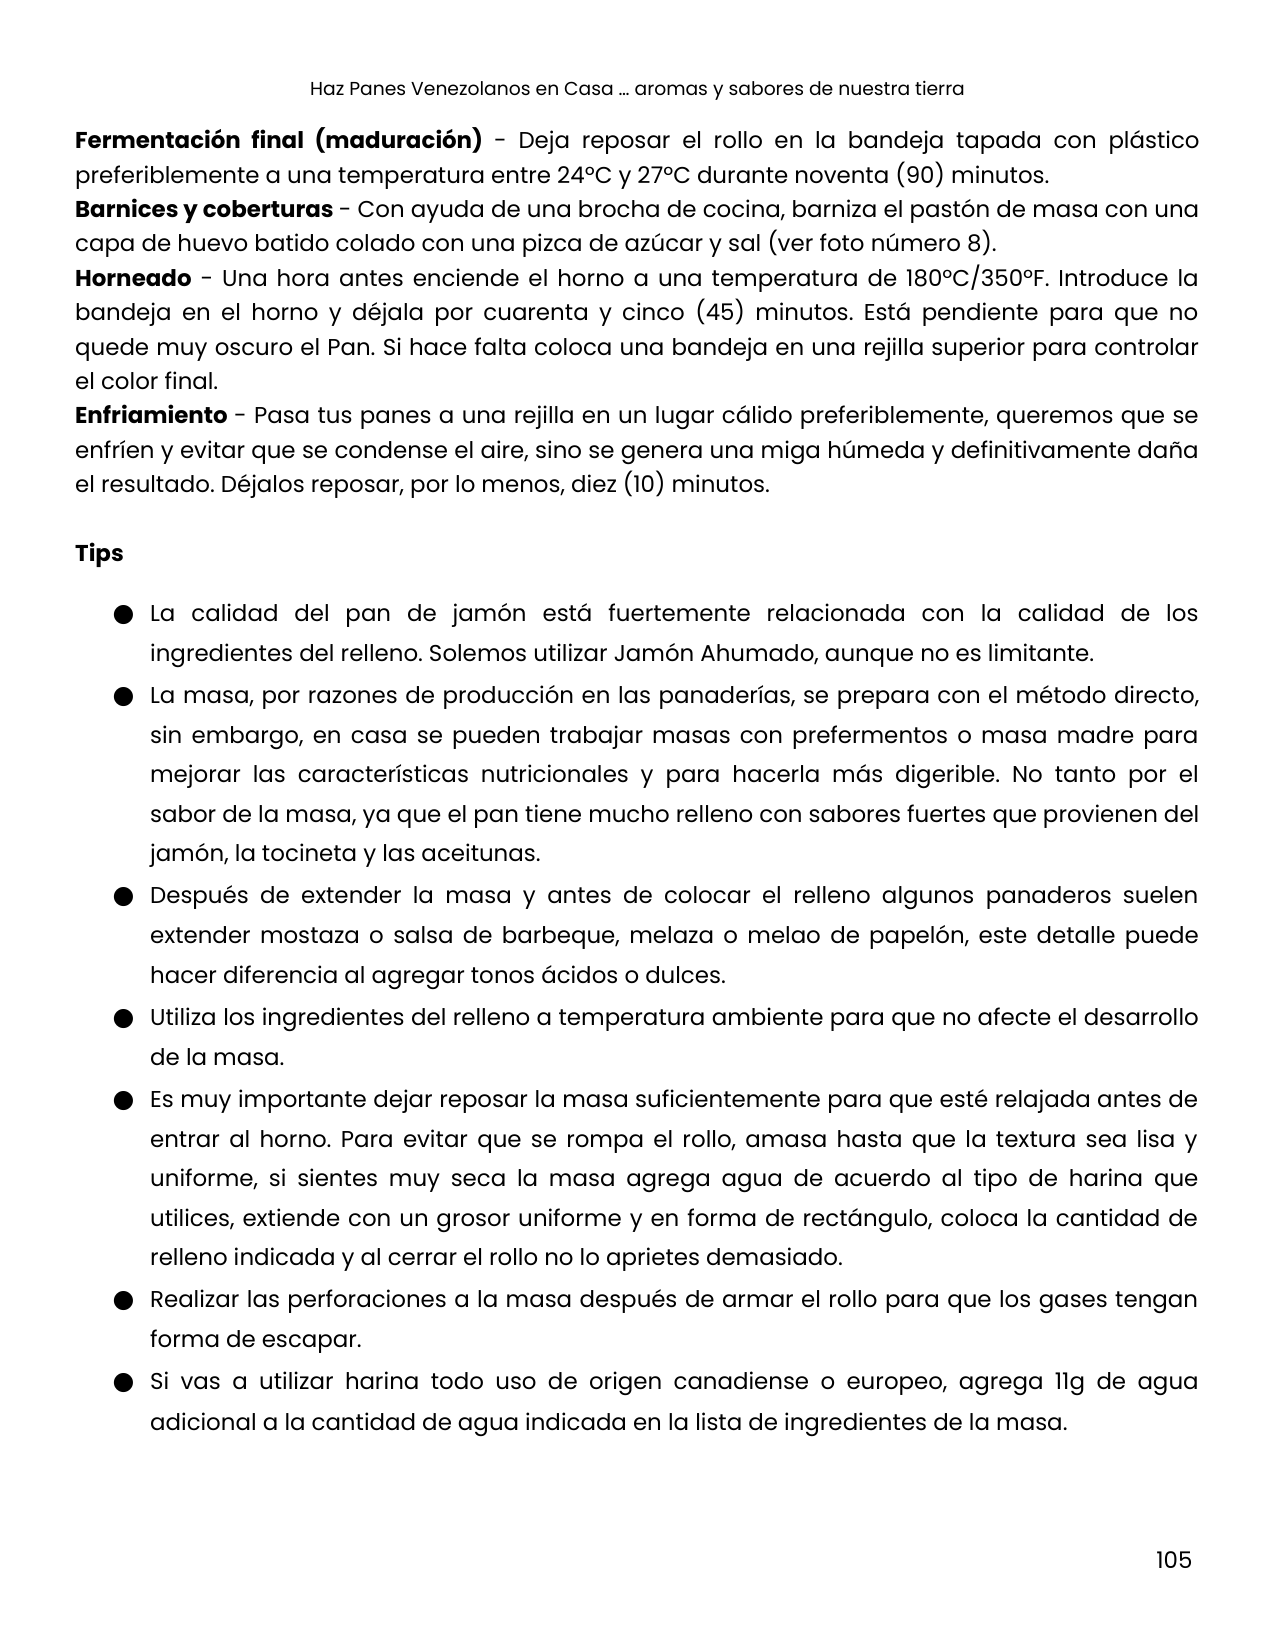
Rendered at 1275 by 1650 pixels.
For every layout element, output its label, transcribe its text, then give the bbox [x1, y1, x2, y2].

text Horneado - Una hora antes enciende el horno a una temperatura de 180ºC/350ºF. Introduce la bandeja en el horno y déjala por cuarenta y cinco (45) minutos. Está pendiente para que no quede muy oscuro el Pan. Si hace falta coloca una bandeja en una rejilla superior para controlar el color final. [75, 260, 1200, 397]
list La masa, por razones de producción en las panaderías, se prepara con el método directo, sin embargo, en casa se pueden trabajar masas con prefermentos o masa madre para mejorar las características nutricionales y para hacerla más digerible. No tanto por el sabor de la masa, ya que el pan tiene mucho relleno con sabores fuertes que provienen del jamón, la tocineta y las aceitunas. [112, 674, 1200, 870]
list Si vas a utilizar harina todo uso de origen canadiense o europeo, agrega 11g de agua adicional a la cantidad de agua indicada en la lista de ingredientes de la masa. [112, 1361, 1200, 1438]
list La calidad del pan de jamón está fuertemente relacionada con la calidad de los ingredientes del relleno. Solemos utilizar Jamón Ahumado, aunque no es limitante. [112, 592, 1200, 669]
list Después de extender la masa y antes de colocar el relleno algunos panaderos suelen extender mostaza o salsa de barbeque, melaza o melao de papelón, este detalle puede hacer diferencia al agregar tonos ácidos o dulces. [112, 875, 1200, 991]
text Fermentación final (maduración) - Deja reposar el rollo en la bandeja tapada con plástico preferiblemente a una temperatura entre 24ºC y 27ºC durante noventa (90) minutos. [75, 122, 1200, 191]
text Enfriamiento - Pasa tus panes a una rejilla en un lugar cálido preferiblemente, queremos que se enfríen y evitar que se condense el aire, sino se genera una miga húmeda y definitivamente daña el resultado. Déjalos reposar, por lo menos, diez (10) minutos. [75, 397, 1200, 501]
text Tips [75, 535, 1200, 569]
text Barnices y coberturas - Con ayuda de una brocha de cocina, barniza el pastón de masa con una capa de huevo batido colado con una pizca de azúcar y sal (ver foto número 8). [75, 191, 1200, 260]
list Utiliza los ingredientes del relleno a temperatura ambiente para que no afecte el desarrollo de la masa. [112, 996, 1200, 1073]
list Realizar las perforaciones a la masa después de armar el rollo para que los gases tengan forma de escapar. [112, 1279, 1200, 1356]
list Es muy importante dejar reposar la masa suficientemente para que esté relajada antes de entrar al horno. Para evitar que se rompa el rollo, amasa hasta que la textura sea lisa y uniforme, si sientes muy seca la masa agrega agua de acuerdo al tipo de harina que utilices, extiende con un grosor uniforme y en forma de rectángulo, coloca la cantidad de relleno indicada y al cerrar el rollo no lo aprietes demasiado. [112, 1078, 1200, 1274]
